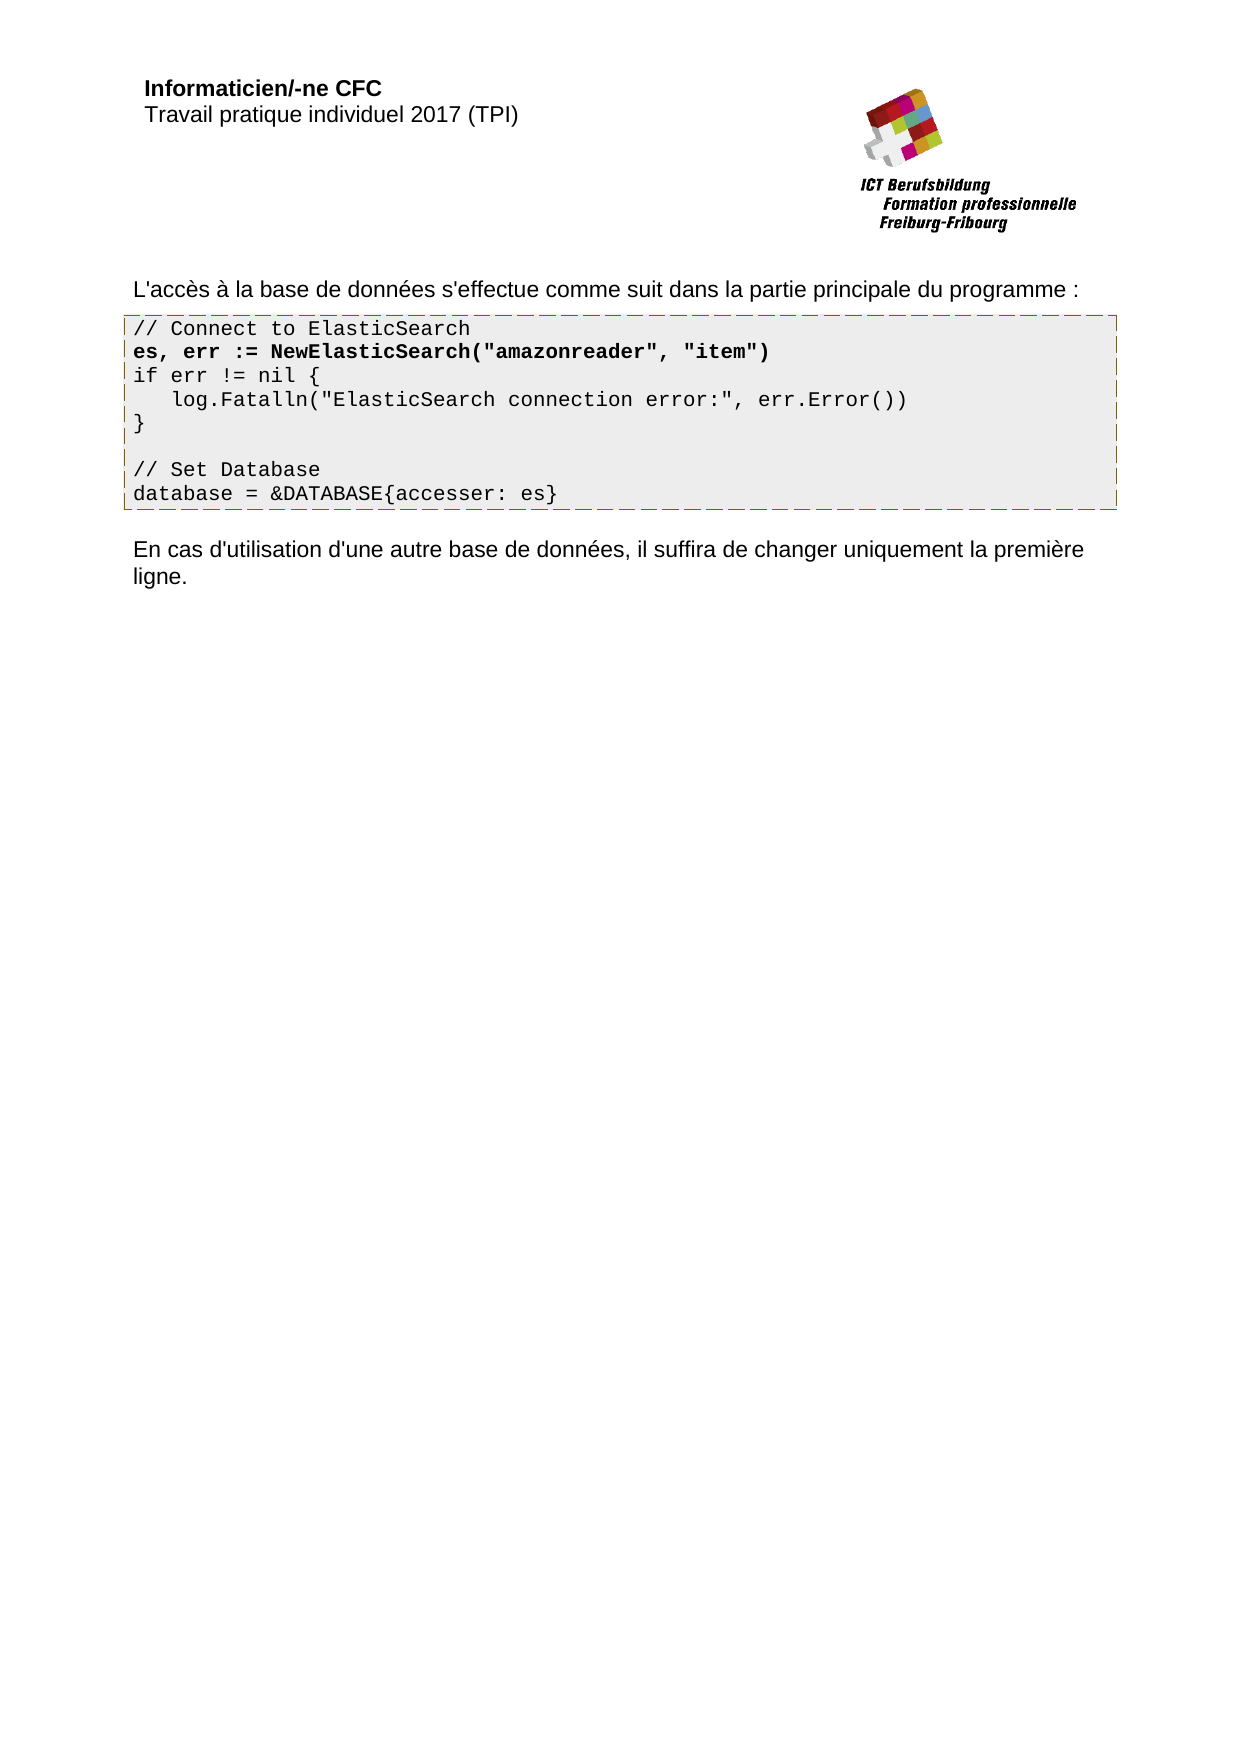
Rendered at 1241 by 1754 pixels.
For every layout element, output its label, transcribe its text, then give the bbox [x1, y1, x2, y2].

text En cas d'utilisation d'une autre base de données, il suffira de changer uniquement la première ligne. [133, 536, 1107, 589]
text L'accès à la base de données s'effectue comme suit dans la partie principale du programme : [133, 276, 1107, 302]
picture [836, 75, 1097, 250]
text // Connect to ElasticSearch es, err := NewElasticSearch("amazonreader", "item") if err != nil { log.Fatalln("ElasticSearch connection error:", err.Error()) } // Set Database database = &DATABASE{accesser: es} [123, 314, 1117, 510]
